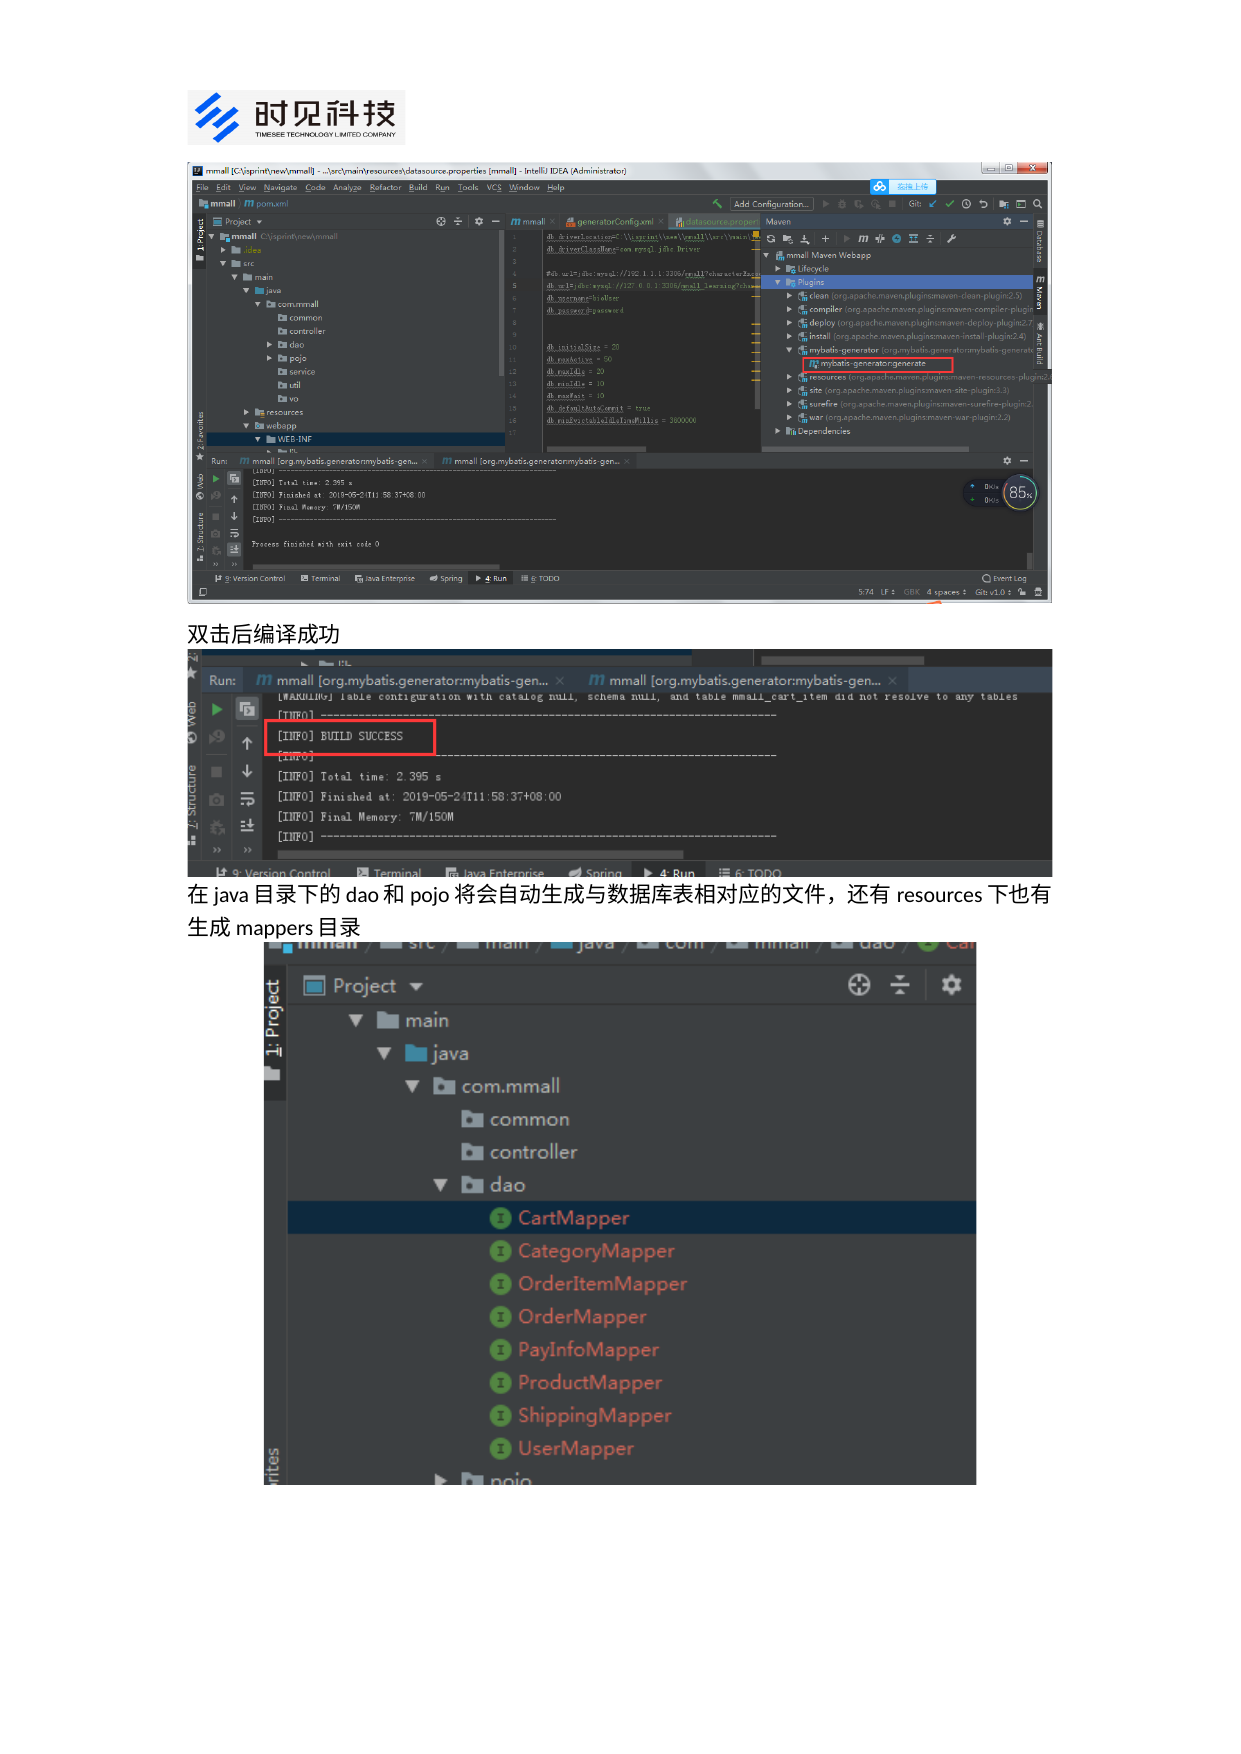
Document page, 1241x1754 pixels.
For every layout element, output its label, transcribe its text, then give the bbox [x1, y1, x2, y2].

picture [187, 162, 1052, 604]
text 在java目录下的dao和pojo将会自动生成与数据库表相对应的文件，还有resources下也有生成mappers目录 [187, 877, 1053, 942]
picture [187, 649, 1053, 877]
picture [187, 90, 406, 145]
text 双击后编译成功 [187, 617, 1053, 649]
picture [263, 942, 977, 1485]
